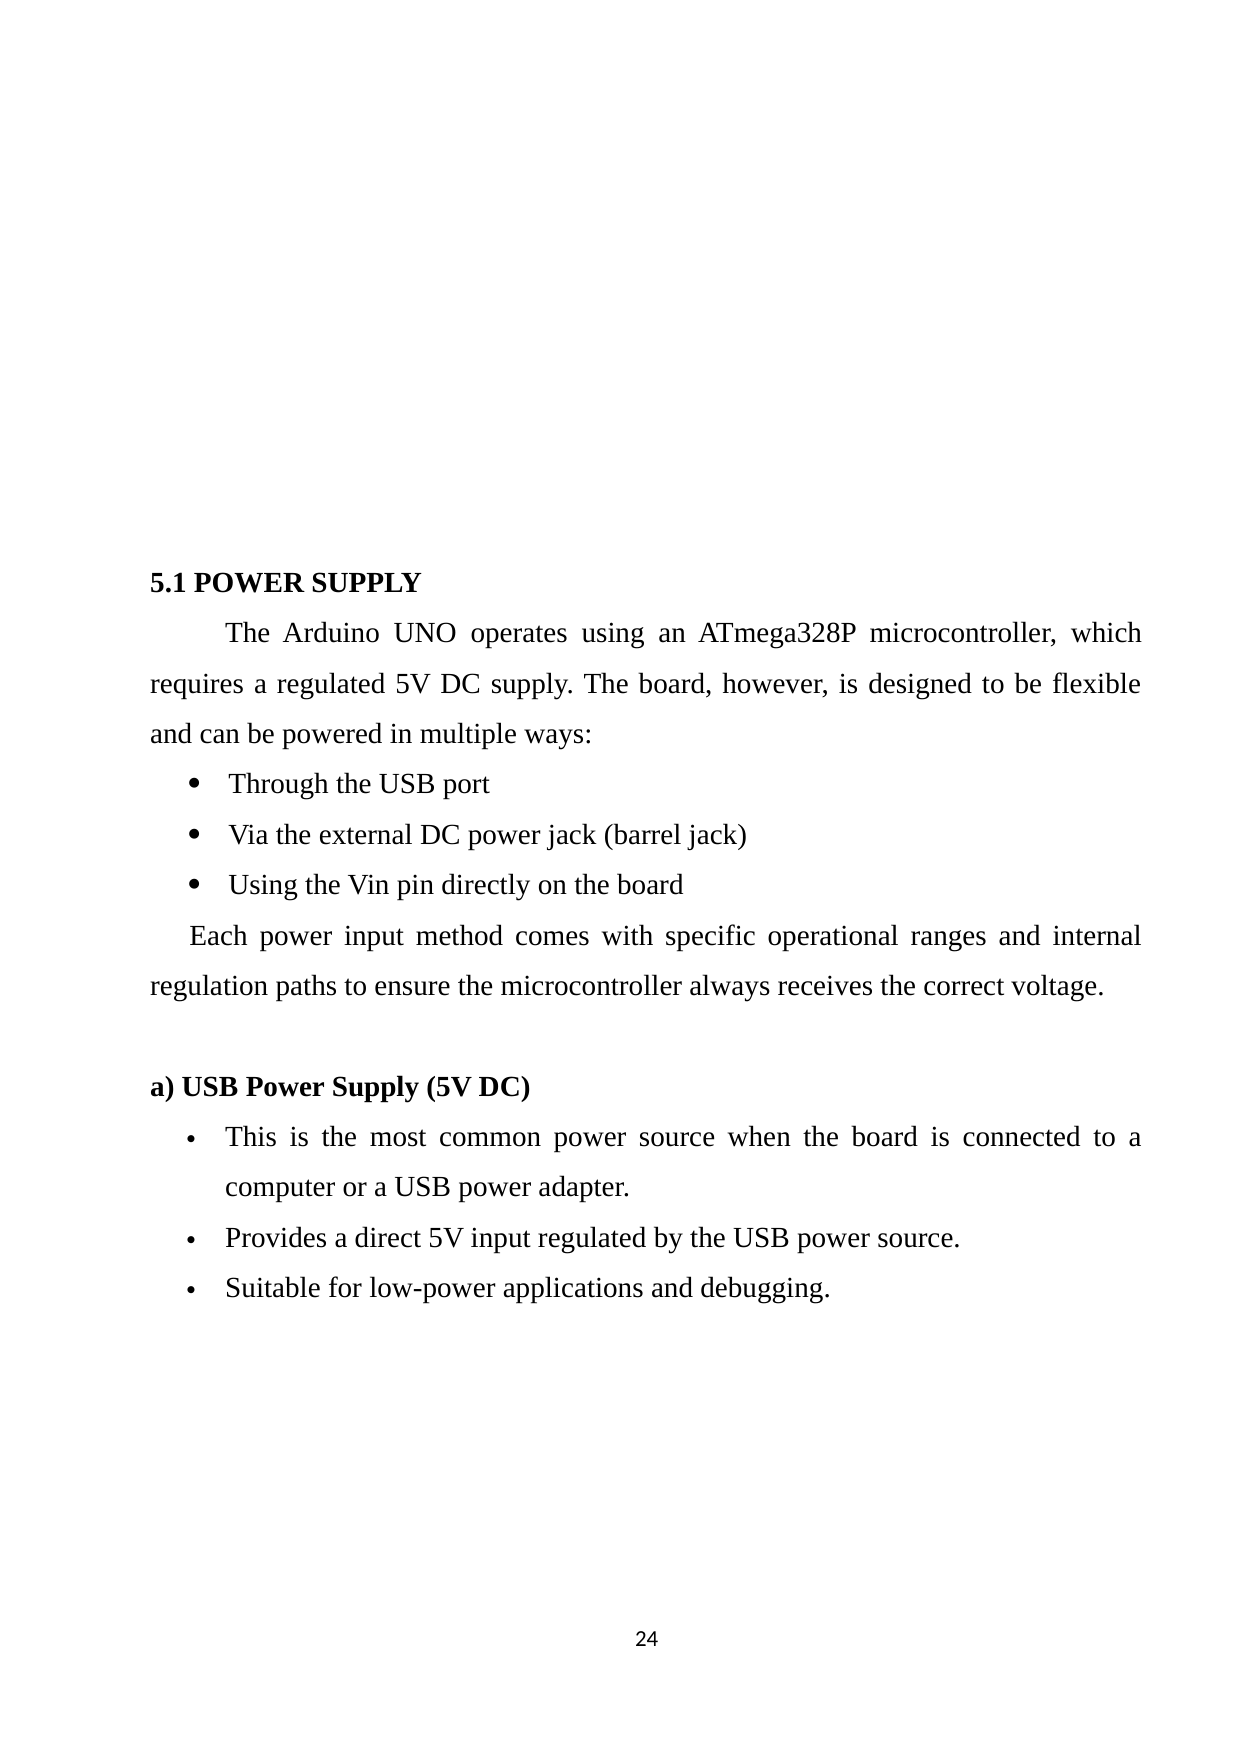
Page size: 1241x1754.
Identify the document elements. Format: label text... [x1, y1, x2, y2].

list Through the USB port [189, 767, 1143, 800]
list Using the Vin pin directly on the board [189, 867, 1143, 901]
list Provides a direct 5V input regulated by the USB power source. [187, 1220, 1143, 1253]
text 5.1 POWER SUPPLY [150, 565, 1143, 599]
text Each power input method comes with specific operational ranges and internal regulation paths to ensure the microcontroller always receives the correct voltage. [150, 918, 1143, 1002]
list Via the external DC power jack (barrel jack) [189, 817, 1143, 851]
list This is the most common power source when the board is connected to a computer or a USB power adapter. [187, 1119, 1143, 1203]
text The Arduino UNO operates using an ATmega328P microcontroller, which requires a regulated 5V DC supply. The board, however, is designed to be flexible and can be powered in multiple ways: [150, 616, 1143, 750]
list Suitable for low-power applications and debugging. [187, 1270, 1143, 1303]
text a) USB Power Supply (5V DC) [150, 1069, 1143, 1102]
